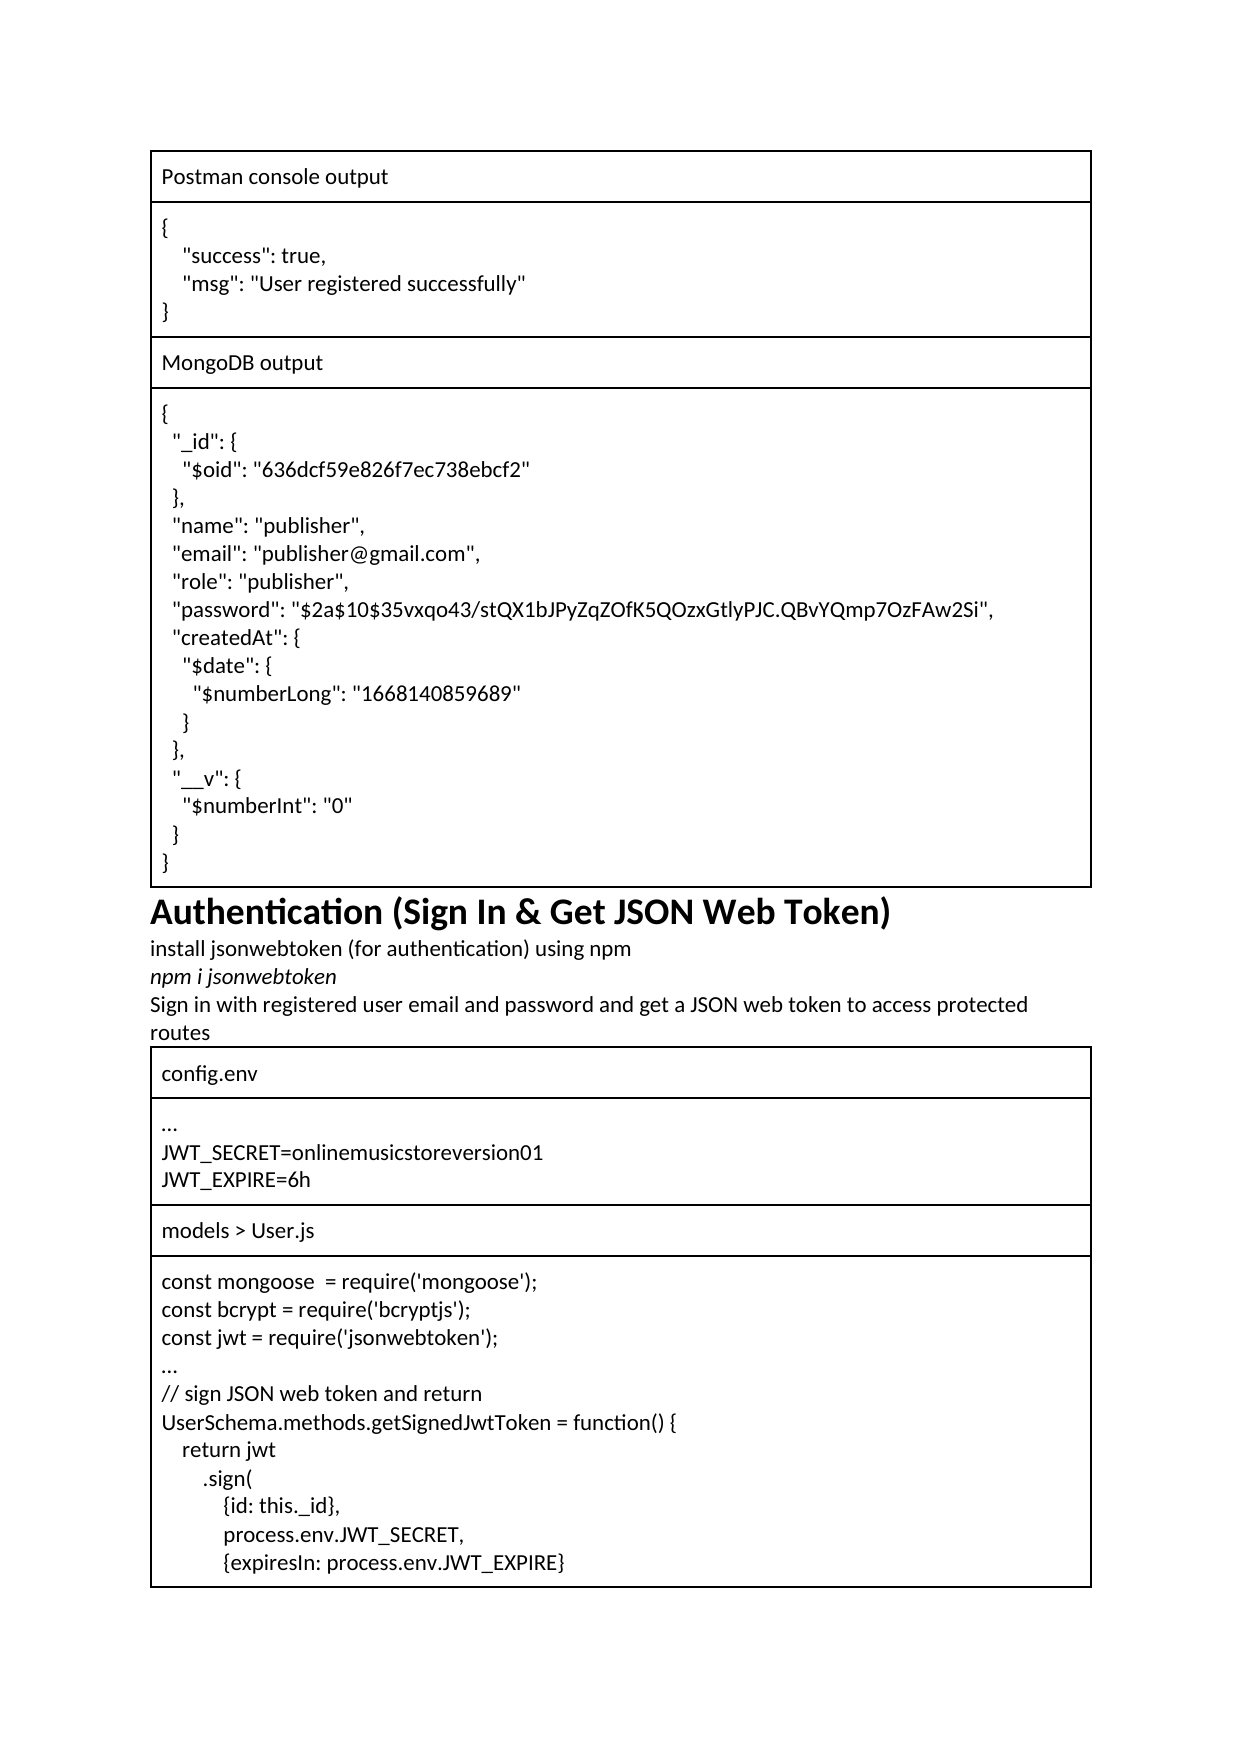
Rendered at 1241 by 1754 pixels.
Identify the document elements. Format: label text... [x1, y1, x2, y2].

table_cell MongoDB output [152, 338, 1090, 387]
table_cell { "_id": { "$oid": "636dcf59e826f7ec738ebcf2" }, "name": "publisher", "email": "publisher@gmail.com", "role": "publisher", "password": "$2a$10$35vxqo43/stQX1bJPyZqZOfK5QOzxGtlyPJC.QBvYQmp7OzFAw2Si", "createdAt": { "$date": { "$numberLong": "1668140859689" } }, "__v": { "$numberInt": "0" } } [152, 389, 1090, 886]
table_cell models > User.js [152, 1206, 1090, 1255]
table_cell Postman console output [152, 152, 1090, 201]
table_cell … JWT_SECRET=onlinemusicstoreversion01 JWT_EXPIRE=6h [152, 1099, 1090, 1204]
text Sign in with registered user email and password and get a JSON web token to access protected routes [150, 990, 1090, 1046]
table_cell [152, 1257, 1090, 1586]
text npm i jsonwebtoken [150, 962, 1090, 990]
table_cell { "success": true, "msg": "User registered successfully" } [152, 203, 1090, 336]
subtitle Authentication (Sign In & Get JSON Web Token) [150, 888, 1090, 934]
table_header config.env [152, 1048, 1090, 1097]
text install jsonwebtoken (for authentication) using npm [150, 934, 1090, 962]
